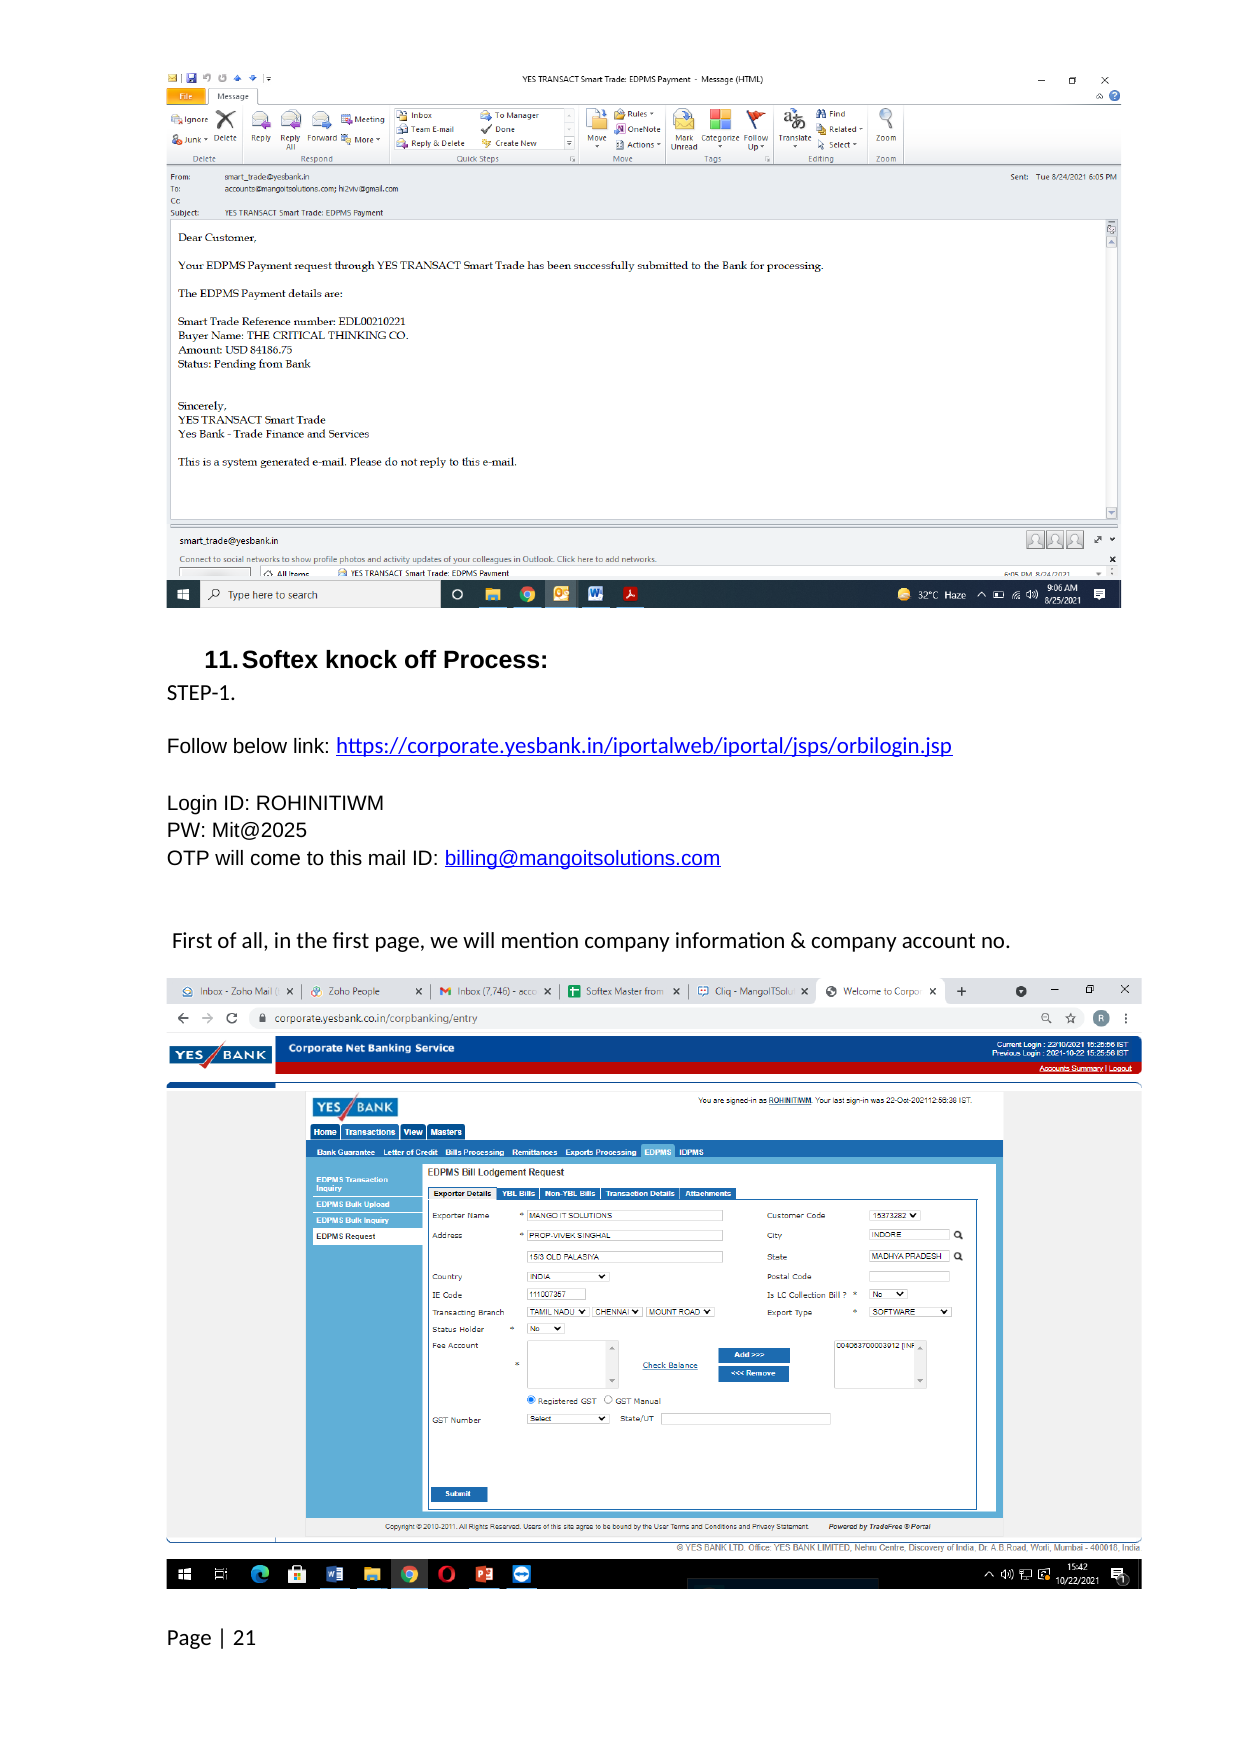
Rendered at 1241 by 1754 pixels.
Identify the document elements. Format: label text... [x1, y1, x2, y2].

text STEP-1. [167, 678, 1190, 706]
text OTP will come to this mail ID: billing@mangoitsolutions.com [167, 845, 1190, 869]
text PW: Mit@2025 [167, 818, 1190, 842]
text First of all, in the first page, we will mention company information & company account no. [167, 926, 1190, 954]
list Softex knock off Process: [204, 645, 1190, 673]
text Login ID: ROHINITIWM [167, 790, 1190, 814]
picture [166, 70, 1122, 608]
text Follow below link: https://corporate.yesbank.in/iportalweb/iportal/jsps/orbilogin.jsp [167, 731, 1190, 759]
picture [166, 978, 1142, 1589]
